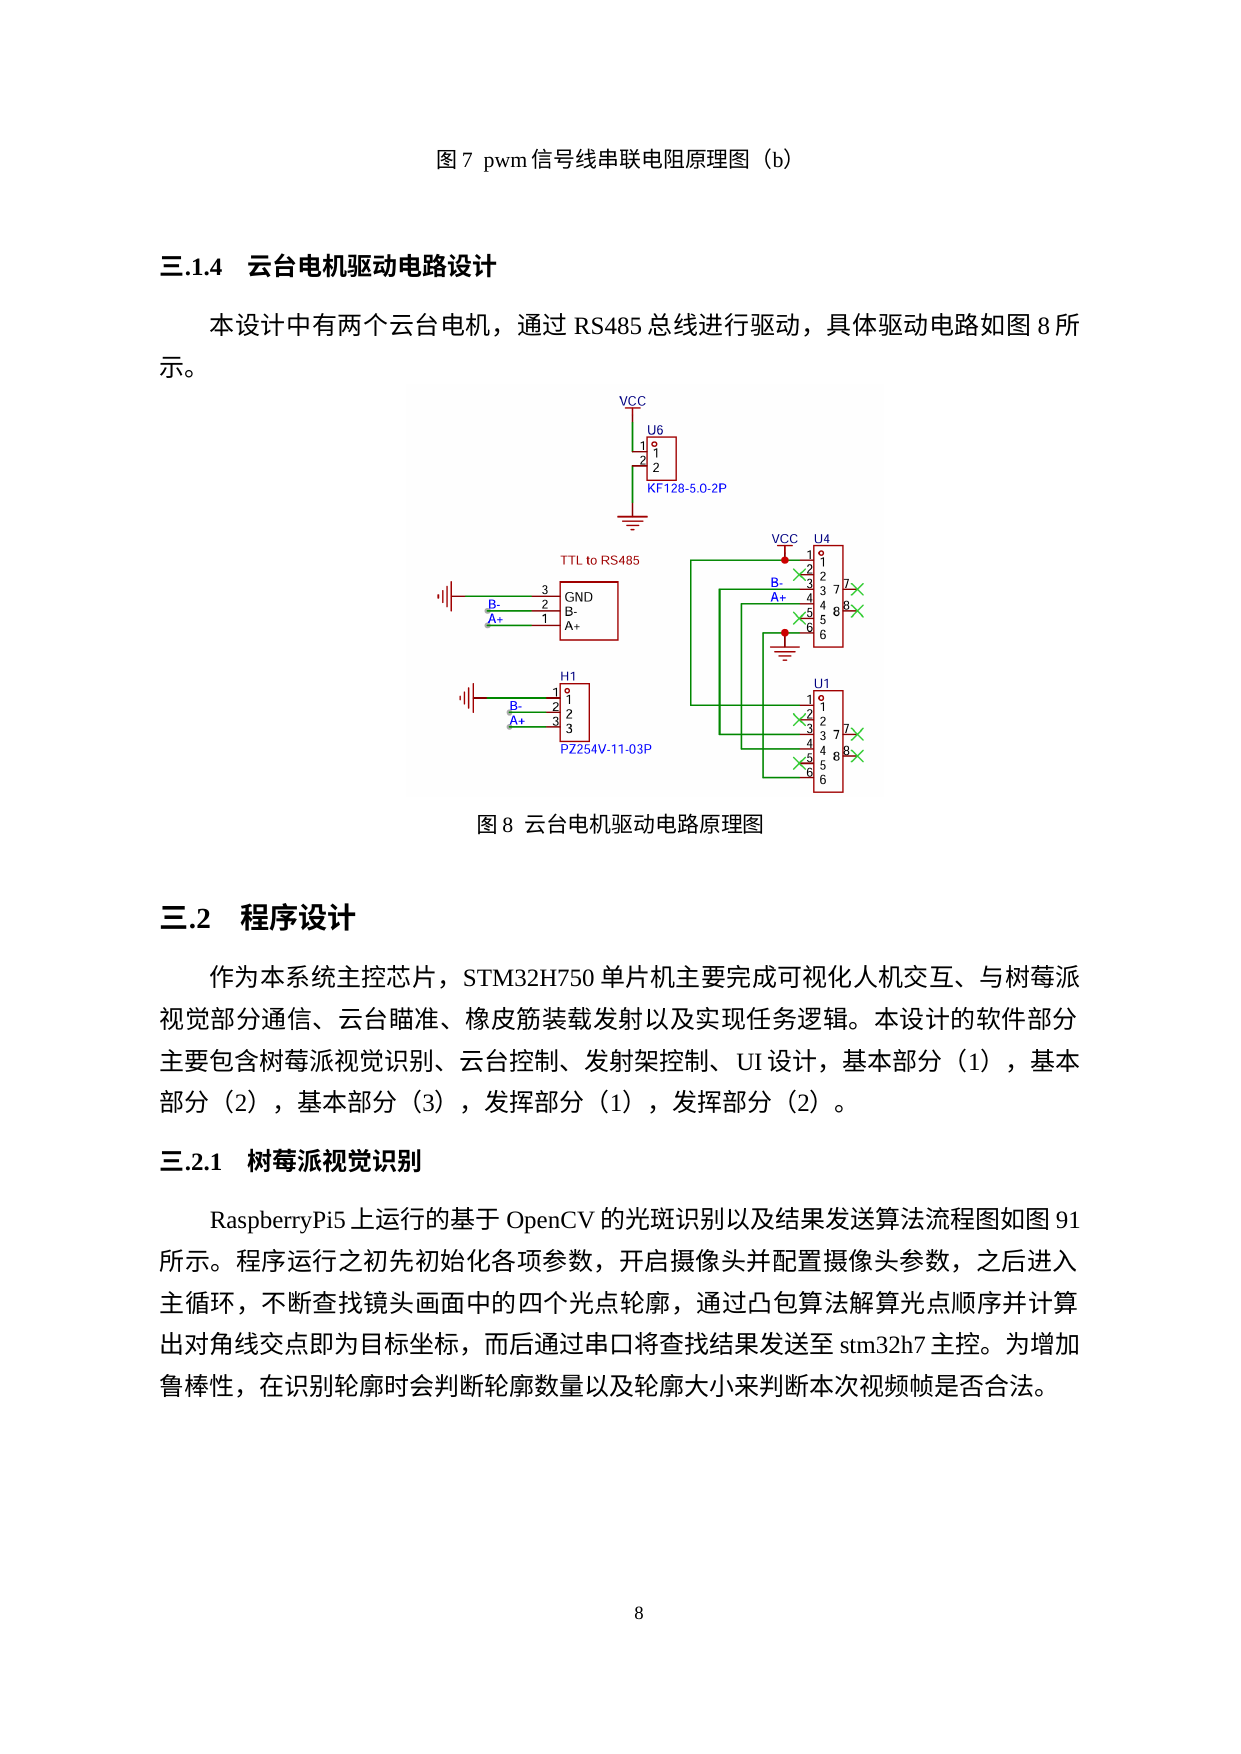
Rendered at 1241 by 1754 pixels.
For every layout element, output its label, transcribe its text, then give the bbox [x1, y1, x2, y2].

subtitle 树莓派视觉识别 [159, 1137, 1081, 1179]
text 作为本系统主控芯片，STM32H750单片机主要完成可视化人机交互、与树莓派视觉部分通信、云台瞄准、橡皮筋装载发射以及实现任务逻辑。本设计的软件部分主要包含树莓派视觉识别、云台控制、发射架控制、UI设计，基本部分（1），基本部分（2），基本部分（3），发挥部分（1），发挥部分（2）。 [159, 953, 1081, 1120]
text 图7 pwm信号线串联电阻原理图（b） [159, 142, 1081, 173]
text 本设计中有两个云台电机，通过RS485总线进行驱动，具体驱动电路如图8所示。 [159, 301, 1081, 384]
text RaspberryPi5上运行的基于OpenCV的光斑识别以及结果发送算法流程图如图91所示。程序运行之初先初始化各项参数，开启摄像头并配置摄像头参数，之后进入主循环，不断查找镜头画面中的四个光点轮廓，通过凸包算法解算光点顺序并计算出对角线交点即为目标坐标，而后通过串口将查找结果发送至stm32h7主控。为增加鲁棒性，在识别轮廓时会判断轮廓数量以及轮廓大小来判断本次视频帧是否合法。 [159, 1196, 1081, 1404]
subtitle 程序设计 [159, 895, 1081, 936]
picture [406, 384, 884, 797]
subtitle 云台电机驱动电路设计 [159, 242, 1081, 284]
text 图8 云台电机驱动电路原理图 [159, 807, 1081, 839]
